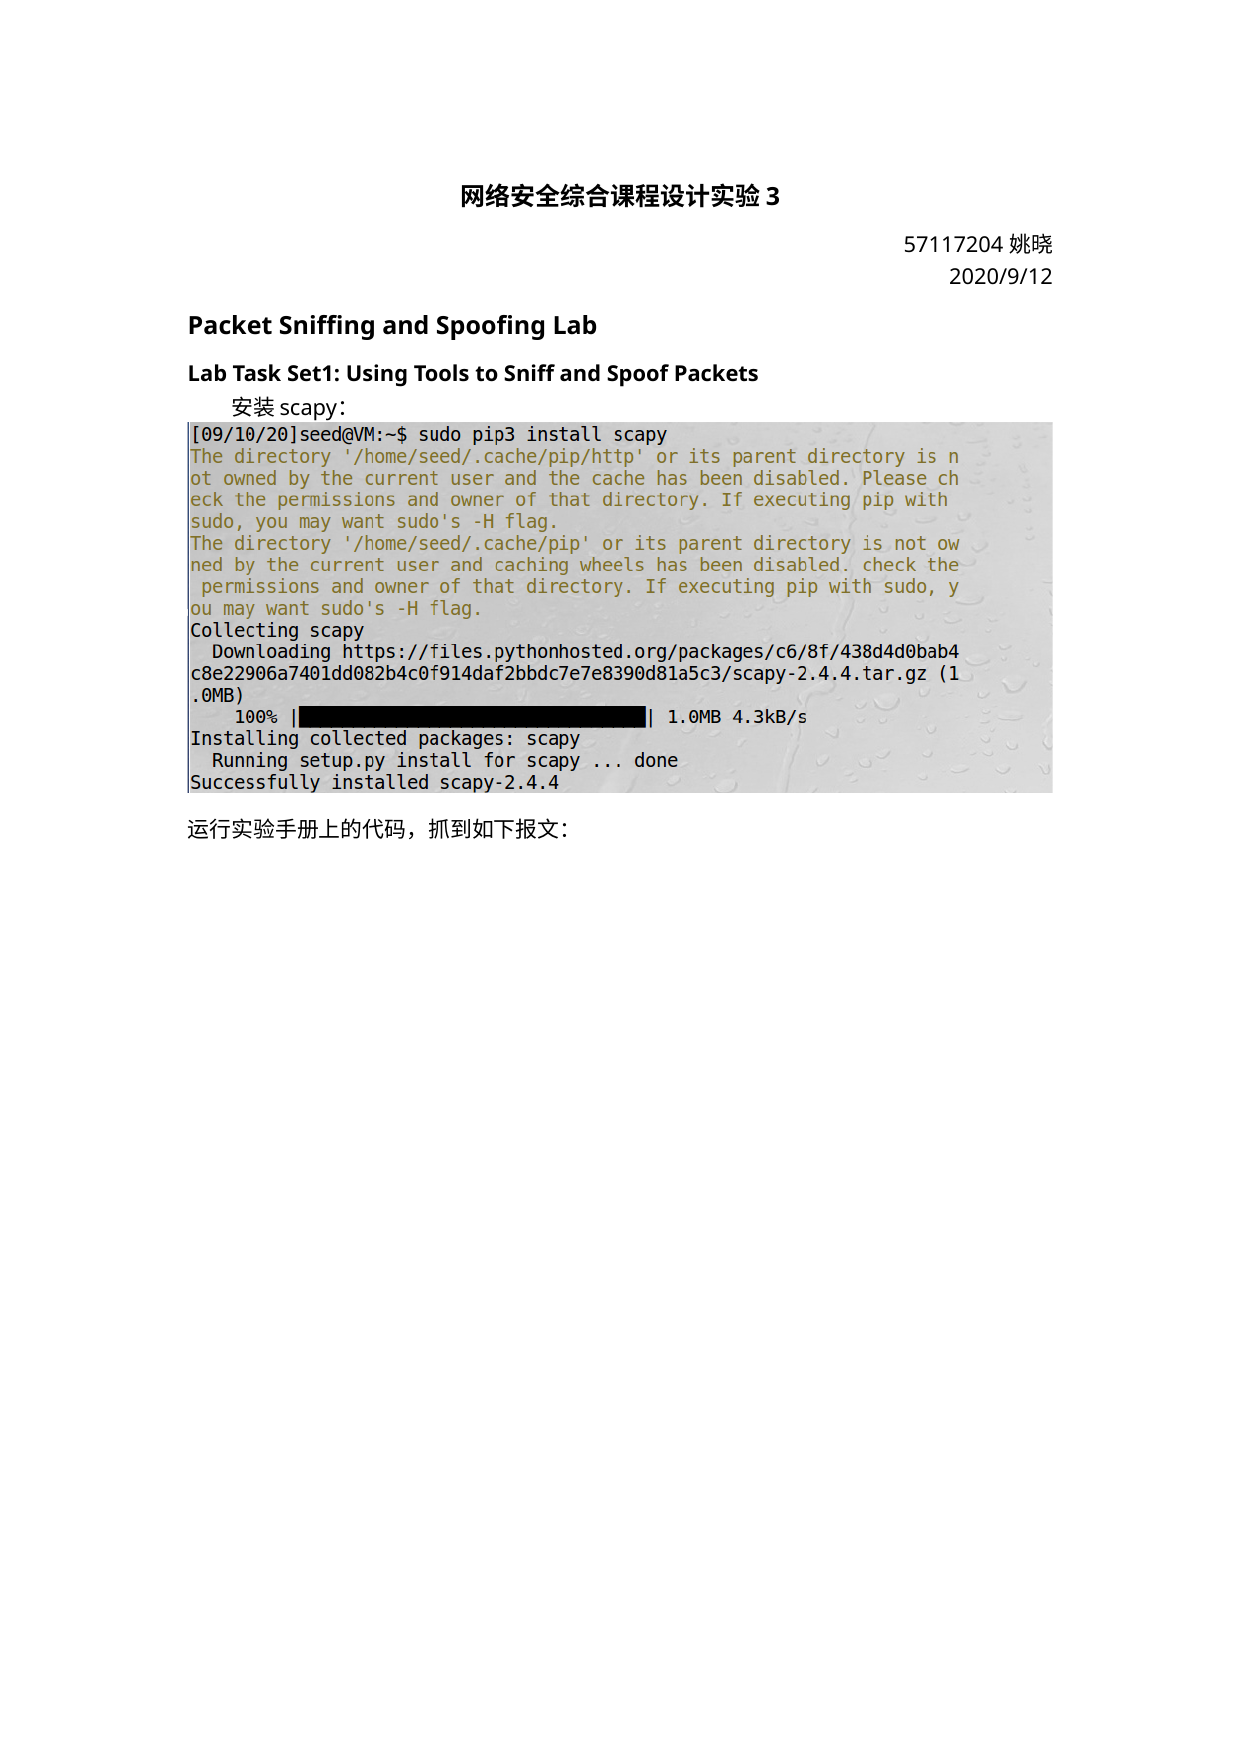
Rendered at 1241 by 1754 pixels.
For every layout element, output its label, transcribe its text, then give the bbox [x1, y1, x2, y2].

text Packet Sniffing and Spoofing Lab [187, 292, 1053, 357]
text 安装scapy： [187, 389, 1053, 422]
picture [187, 422, 1053, 793]
text 网络安全综合课程设计实验3 [187, 162, 1053, 227]
text 57117204 姚晓 [187, 227, 1053, 259]
text 2020/9/12 [187, 259, 1053, 292]
text Lab Task Set1: Using Tools to Sniff and Spoof Packets [187, 357, 1053, 389]
text 运行实验手册上的代码，抓到如下报文： [187, 812, 1053, 844]
